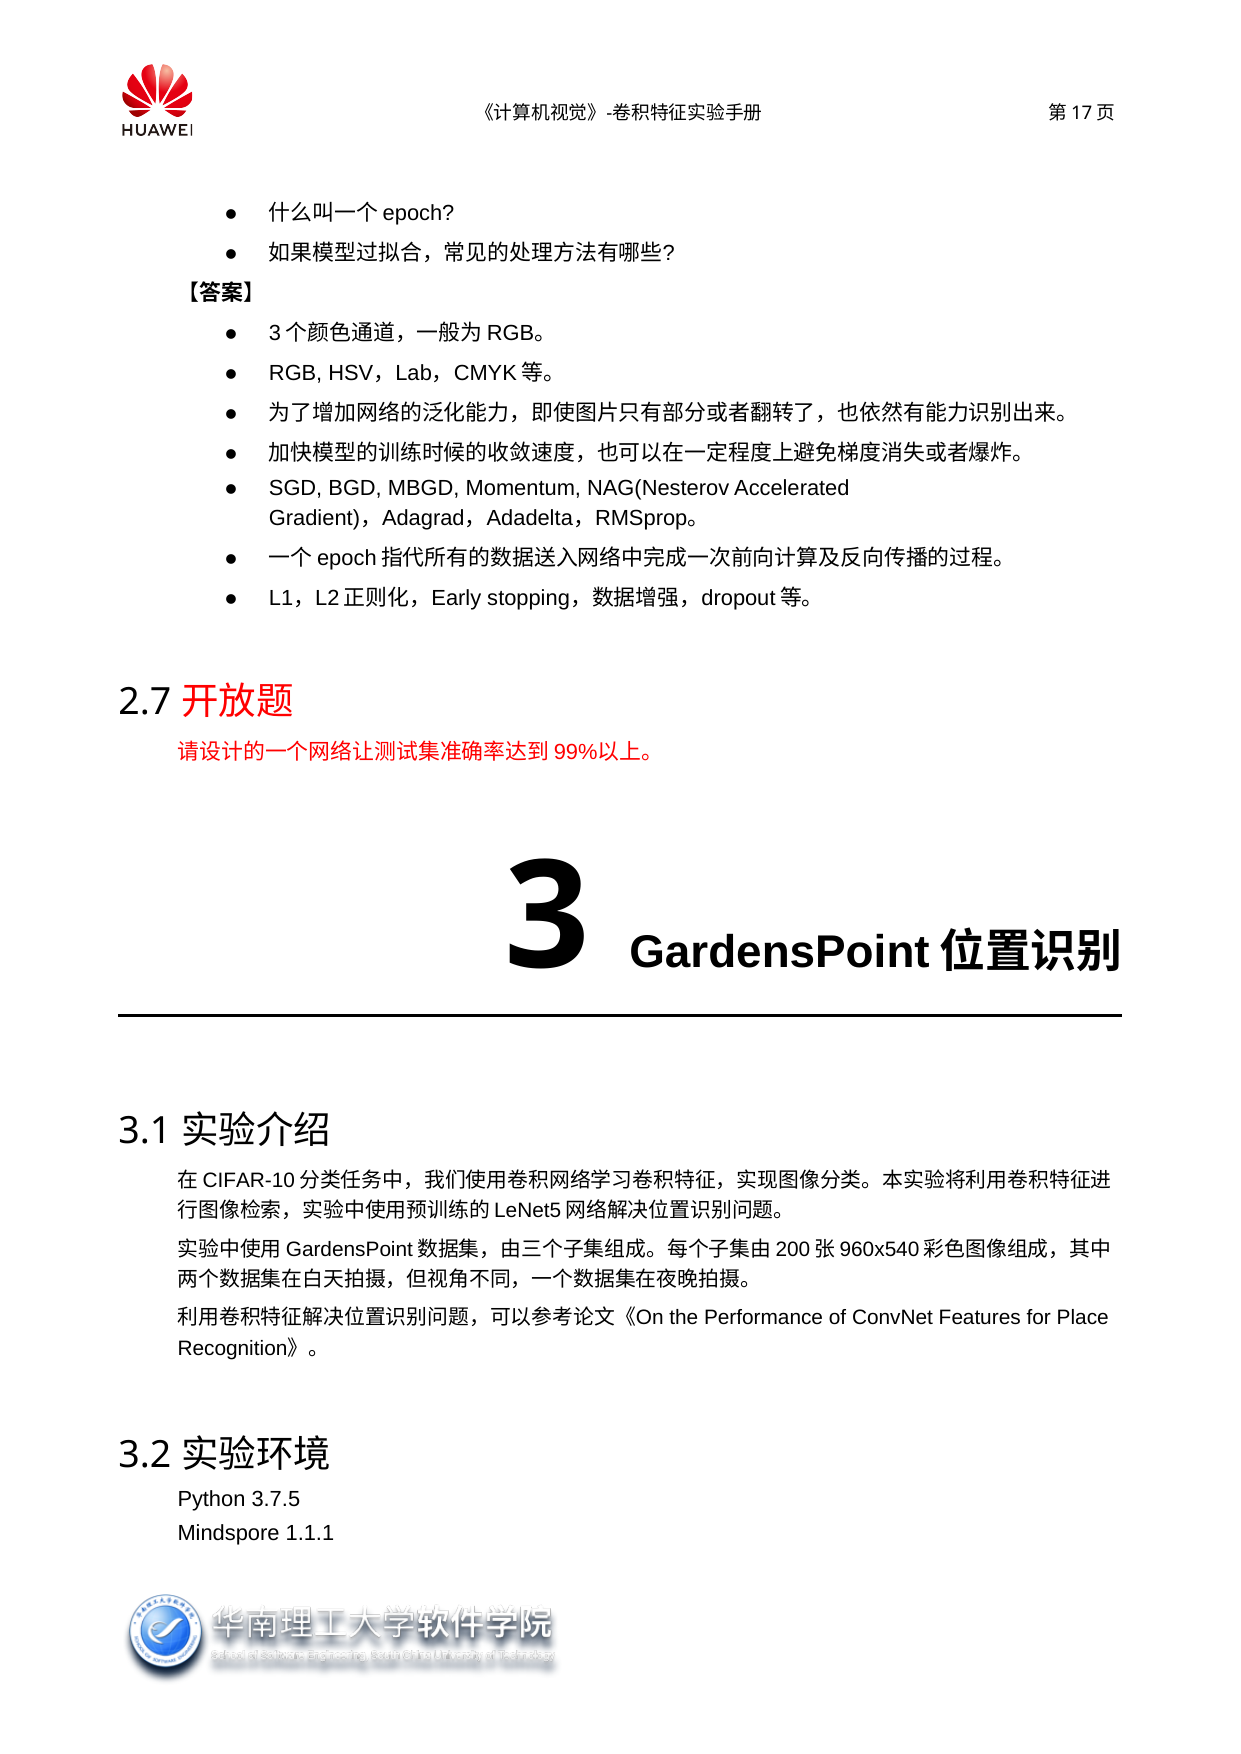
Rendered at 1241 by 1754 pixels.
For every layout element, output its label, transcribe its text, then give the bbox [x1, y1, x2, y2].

subtitle 实验环境 [118, 1423, 1122, 1478]
subtitle 开放题 [118, 674, 1122, 726]
text Mindspore 1.1.1 [177, 1520, 1122, 1545]
text SGD, BGD, MBGD, Momentum, NAG(Nesterov Accelerated Gradient)，Adagrad，Adadelta，RMSprop。 [224, 475, 1122, 532]
picture [122, 64, 193, 136]
text 加快模型的训练时候的收敛速度，也可以在一定程度上避免梯度消失或者爆炸。 [224, 435, 1122, 467]
picture [127, 1594, 557, 1672]
text RGB, HSV，Lab，CMYK等。 [224, 355, 1122, 387]
text Python 3.7.5 [177, 1486, 1122, 1511]
text 实验中使用GardensPoint数据集，由三个子集组成。每个子集由200张960x540彩色图像组成，其中两个数据集在白天拍摄，但视角不同，一个数据集在夜晚拍摄。 [177, 1232, 1122, 1292]
subtitle 实验介绍 [118, 1100, 1122, 1155]
text 3个颜色通道，一般为RGB。 [224, 315, 1122, 347]
text 利用卷积特征解决位置识别问题，可以参考论文《On the Performance of ConvNet Features for Place Recognition》。 [177, 1301, 1122, 1361]
text L1，L2正则化，Early stopping，数据增强，dropout等。 [224, 580, 1122, 612]
text 如果模型过拟合，常见的处理方法有哪些? [224, 235, 1122, 267]
text 【答案】 [177, 275, 1122, 307]
text 请设计的一个网络让测试集准确率达到99%以上。 [177, 734, 1122, 766]
text 一个epoch指代所有的数据送入网络中完成一次前向计算及反向传播的过程。 [224, 540, 1122, 572]
text 在CIFAR-10分类任务中，我们使用卷积网络学习卷积特征，实现图像分类。本实验将利用卷积特征进行图像检索，实验中使用预训练的LeNet5网络解决位置识别问题。 [177, 1163, 1122, 1223]
text 什么叫一个epoch? [224, 195, 1122, 227]
subtitle GardensPoint位置识别 [118, 807, 1122, 1014]
text 为了增加网络的泛化能力，即使图片只有部分或者翻转了，也依然有能力识别出来。 [224, 395, 1122, 427]
